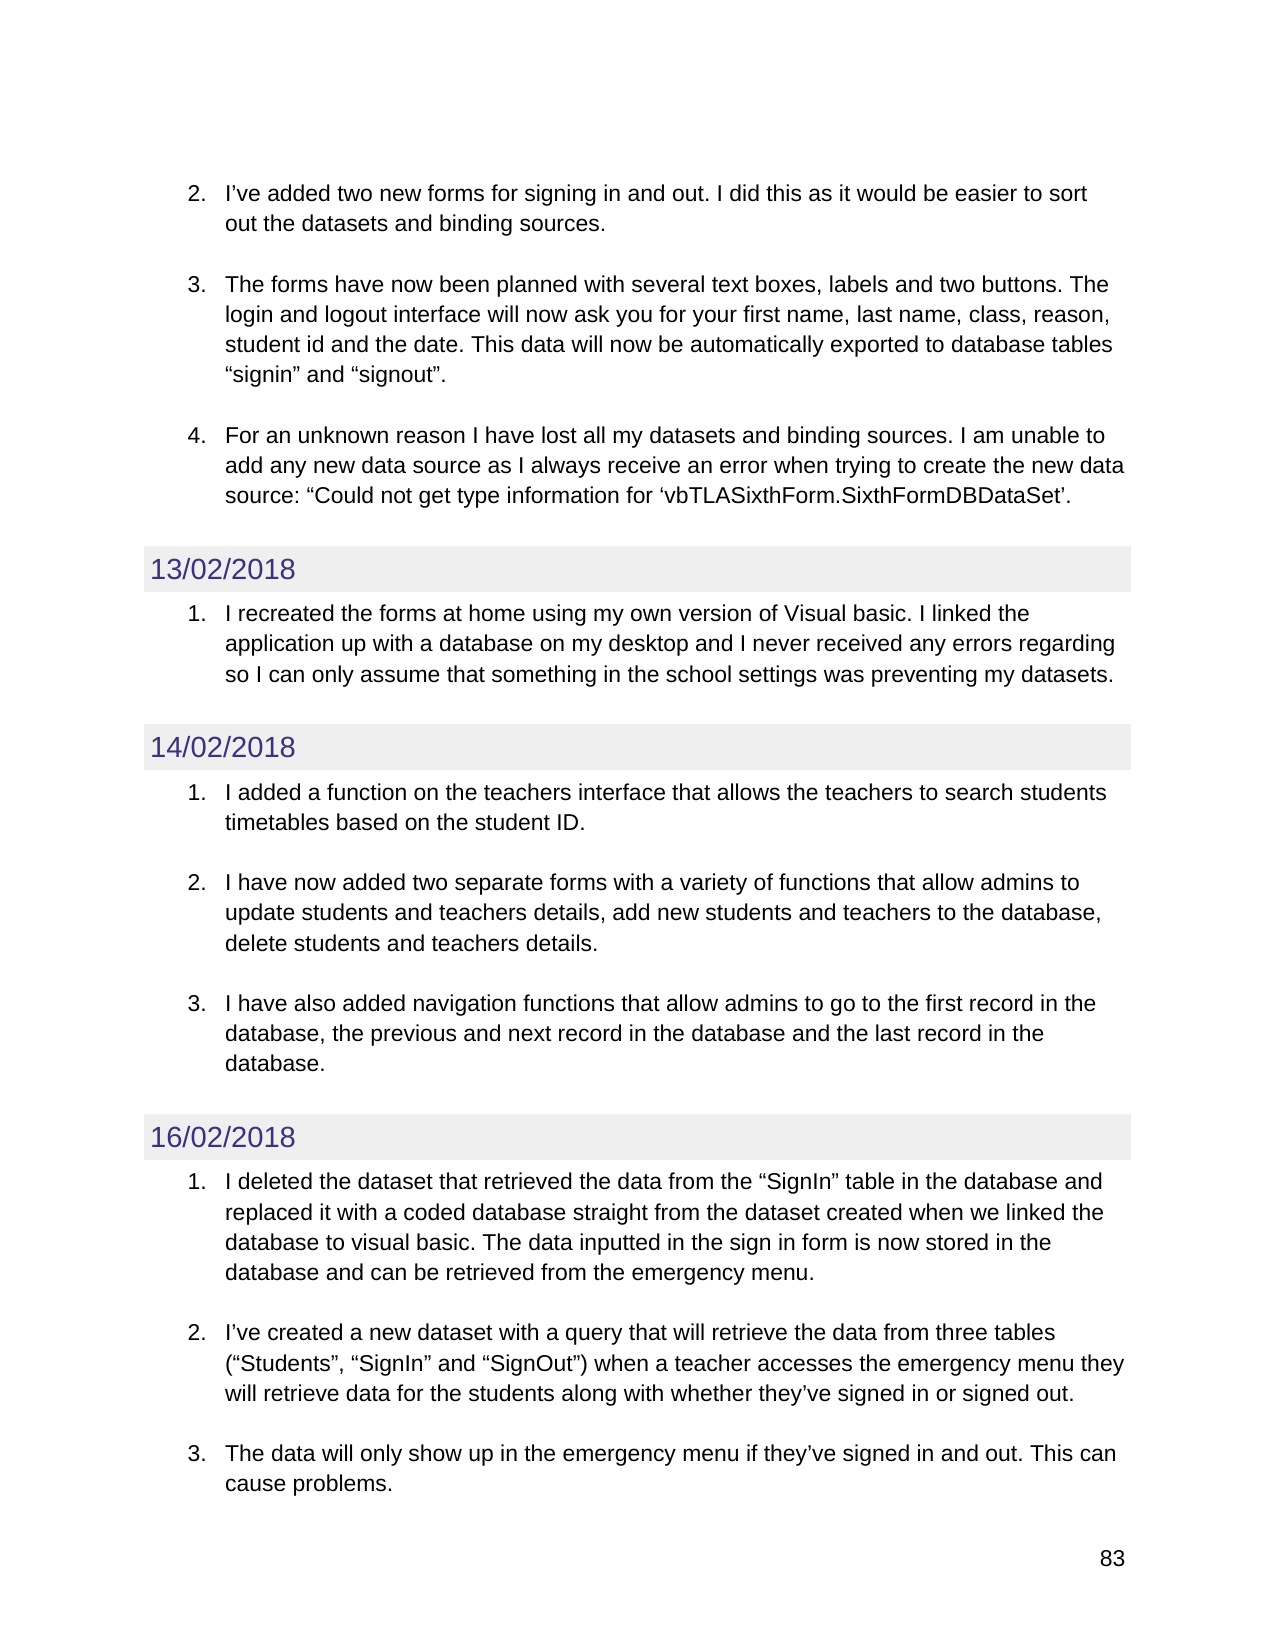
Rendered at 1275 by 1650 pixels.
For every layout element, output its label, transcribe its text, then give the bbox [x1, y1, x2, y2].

list For an unknown reason I have lost all my datasets and binding sources. I am unable to add any new data source as I always receive an error when trying to create the new data source: “Could not get type information for ‘vbTLASixthForm.SixthFormDBDataSet’. [187, 422, 1125, 509]
subtitle 14/02/2018 [146, 726, 1129, 768]
list I recreated the forms at home using my own version of Visual basic. I linked the application up with a database on my desktop and I never received any errors regarding so I can only assume that something in the school settings was preventing my datasets. [187, 600, 1125, 687]
list I have now added two separate forms with a variety of functions that allow admins to update students and teachers details, add new students and teachers to the database, delete students and teachers details. [187, 869, 1125, 956]
subtitle 16/02/2018 [146, 1116, 1129, 1158]
list The data will only show up in the emergency menu if they’ve signed in and out. This can cause problems. [187, 1440, 1125, 1497]
subtitle 13/02/2018 [146, 548, 1129, 590]
list I’ve added two new forms for signing in and out. I did this as it would be easier to sort out the datasets and binding sources. [187, 180, 1125, 237]
list I’ve created a new dataset with a query that will retrieve the data from three tables (“Students”, “SignIn” and “SignOut”) when a teacher accesses the emergency menu they will retrieve data for the students along with whether they’ve signed in or signed out. [187, 1319, 1125, 1406]
list The forms have now been planned with several text boxes, labels and two buttons. The login and logout interface will now ask you for your first name, last name, class, reason, student id and the date. This data will now be automatically exported to database tables “signin” and “signout”. [187, 271, 1125, 388]
list I have also added navigation functions that allow admins to go to the first record in the database, the previous and next record in the database and the last record in the database. [187, 990, 1125, 1077]
list I deleted the dataset that retrieved the data from the “SignIn” table in the database and replaced it with a coded database straight from the dataset created when we linked the database to visual basic. The data inputted in the sign in form is now stored in the database and can be retrieved from the emergency menu. [187, 1168, 1125, 1285]
list I added a function on the teachers interface that allows the teachers to search students timetables based on the student ID. [187, 778, 1125, 835]
